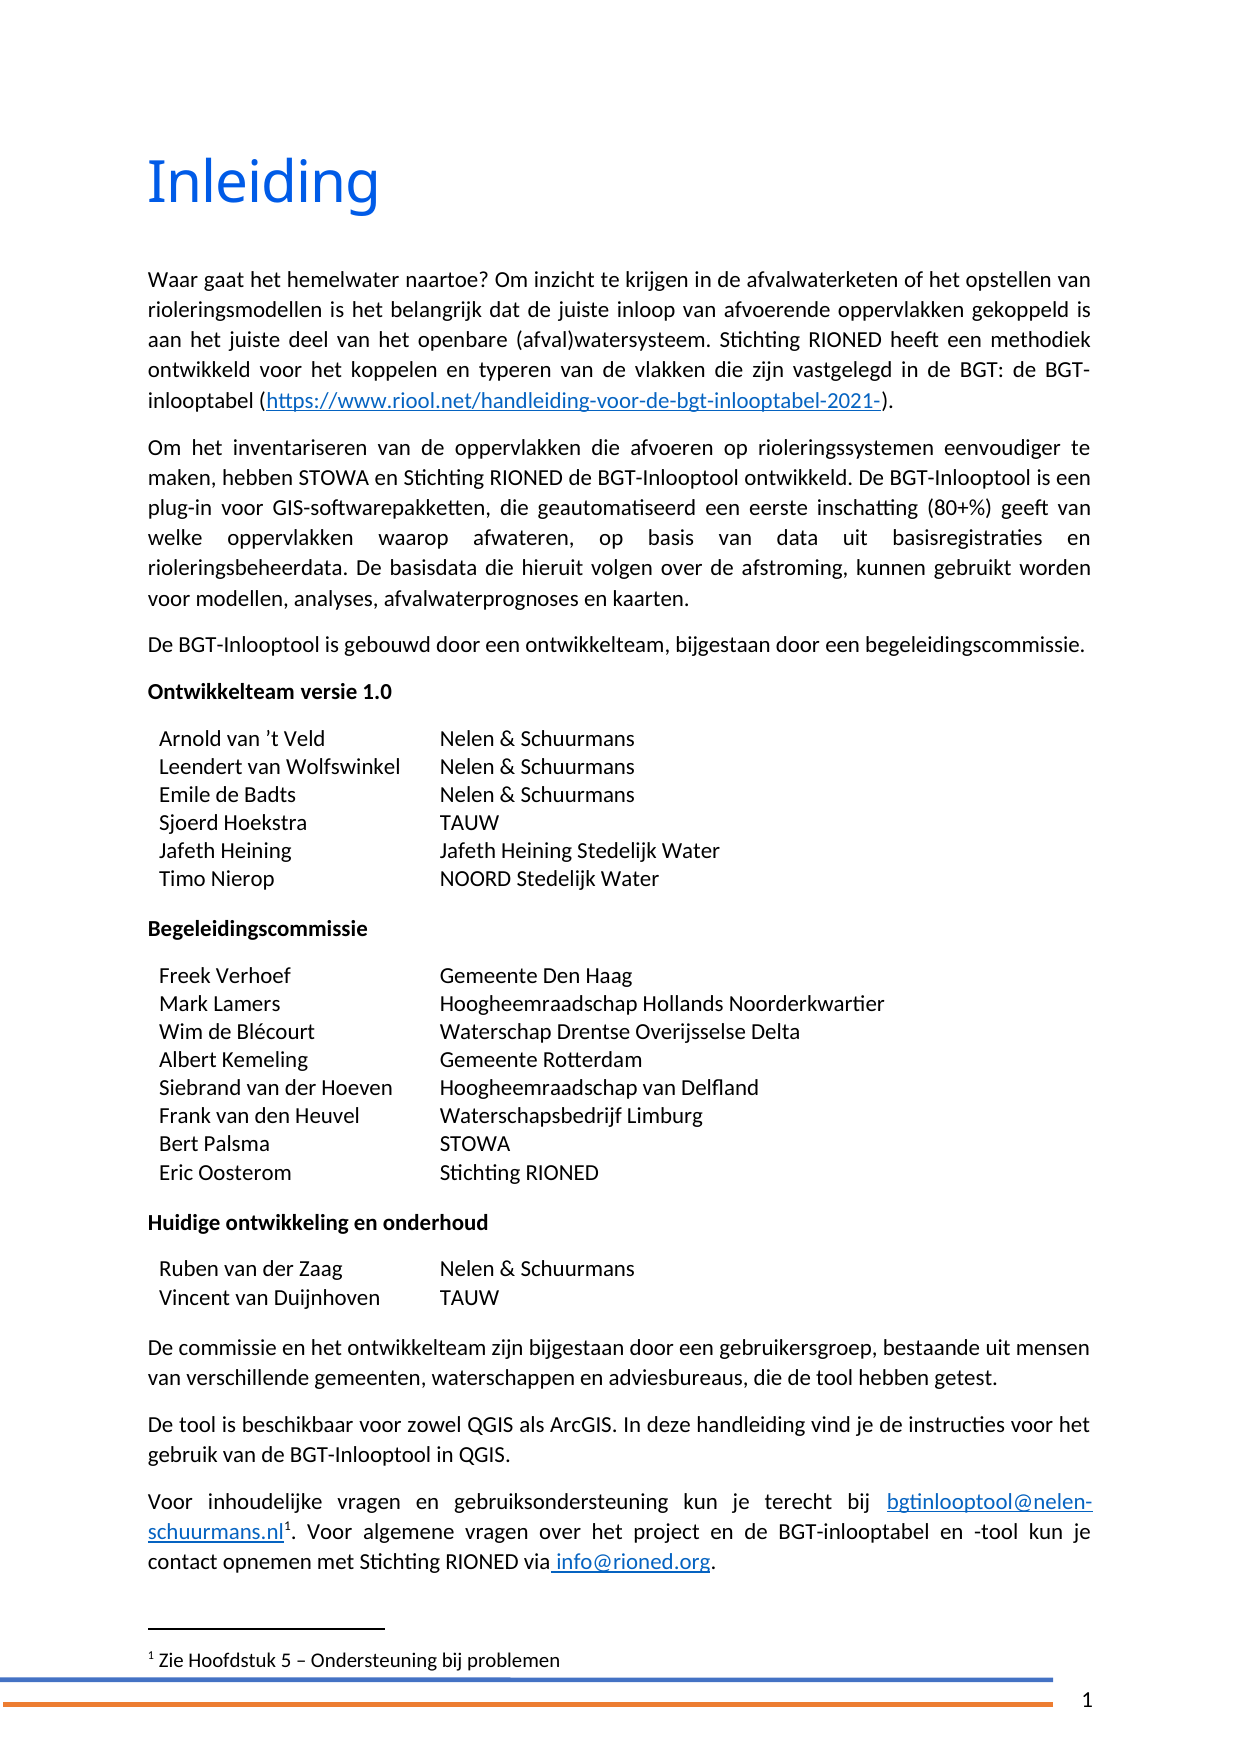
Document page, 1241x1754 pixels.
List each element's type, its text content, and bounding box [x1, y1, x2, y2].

text Om het inventariseren van de oppervlakken die afvoeren op rioleringssystemen eenvoudiger te maken, hebben STOWA en Stichting RIONED de BGT-Inlooptool ontwikkeld. De BGT-Inlooptool is een plug-in voor GIS-softwarepakketten, die geautomatiseerd een eerste inschatting (80+%) geeft van welke oppervlakken waarop afwateren, op basis van data uit basisregistraties en rioleringsbeheerdata. De basisdata die hieruit volgen over de afstroming, kunnen gebruikt worden voor modellen, analyses, afvalwaterprognoses en kaarten. [148, 433, 1092, 612]
text Huidige ontwikkeling en onderhoud [148, 1208, 1092, 1236]
table_cell TAUW [428, 809, 1091, 836]
table_cell Mark Lamers [148, 990, 428, 1017]
table_cell Emile de Badts [148, 780, 428, 808]
text De tool is beschikbaar voor zowel QGIS als ArcGIS. In deze handleiding vind je de instructies voor het gebruik van de BGT-Inlooptool in QGIS. [148, 1410, 1092, 1468]
table_cell Vincent van Duijnhoven [148, 1283, 428, 1311]
table_cell Siebrand van der Hoeven [148, 1074, 428, 1102]
table_header Gemeente Den Haag [428, 961, 1091, 989]
table_cell TAUW [428, 1283, 1091, 1311]
table_cell NOORD Stedelijk Water [428, 865, 1091, 892]
table_cell Stichting RIONED [428, 1158, 1091, 1186]
table_header Freek Verhoef [148, 961, 428, 989]
table_header Nelen & Schuurmans [428, 1255, 1091, 1283]
table_cell Waterschapsbedrijf Limburg [428, 1102, 1091, 1129]
table_cell Nelen & Schuurmans [428, 753, 1091, 780]
table_cell Waterschap Drentse Overijsselse Delta [428, 1018, 1091, 1046]
table_cell Hoogheemraadschap Hollands Noorderkwartier [428, 990, 1091, 1017]
table_cell STOWA [428, 1130, 1091, 1158]
table_cell Timo Nierop [148, 865, 428, 892]
table_cell Sjoerd Hoekstra [148, 809, 428, 836]
table_cell Jafeth Heining [148, 836, 428, 864]
text De BGT-Inlooptool is gebouwd door een ontwikkelteam, bijgestaan door een begeleidingscommissie. [148, 631, 1092, 659]
title Inleiding [148, 140, 1092, 219]
table_cell Bert Palsma [148, 1130, 428, 1158]
table_cell Nelen & Schuurmans [428, 780, 1091, 808]
table_cell Frank van den Heuvel [148, 1102, 428, 1129]
table_cell Hoogheemraadschap van Delfland [428, 1074, 1091, 1102]
text Waar gaat het hemelwater naartoe? Om inzicht te krijgen in de afvalwaterketen of het opstellen van rioleringsmodellen is het belangrijk dat de juiste inloop van afvoerende oppervlakken gekoppeld is aan het juiste deel van het openbare (afval)watersysteem. Stichting RIONED heeft een methodiek ontwikkeld voor het koppelen en typeren van de vlakken die zijn vastgelegd in de BGT: de BGT-inlooptabel (https://www.riool.net/handleiding-voor-de-bgt-inlooptabel-2021-). [148, 265, 1092, 414]
table_header Arnold van ’t Veld [148, 724, 428, 752]
table_cell Leendert van Wolfswinkel [148, 753, 428, 780]
text Ontwikkelteam versie 1.0 [148, 677, 1092, 706]
table_cell Gemeente Rotterdam [428, 1046, 1091, 1073]
text De commissie en het ontwikkelteam zijn bijgestaan door een gebruikersgroep, bestaande uit mensen van verschillende gemeenten, waterschappen en adviesbureaus, die de tool hebben getest. [148, 1333, 1092, 1391]
text Begeleidingscommissie [148, 914, 1092, 943]
table_header Nelen & Schuurmans [428, 724, 1091, 752]
table_cell Jafeth Heining Stedelijk Water [428, 836, 1091, 864]
text Voor inhoudelijke vragen en gebruiksondersteuning kun je terecht bij bgtinlooptool@nelen-schuurmans.nl. Voor algemene vragen over het project en de BGT-inlooptabel en -tool kun je contact opnemen met Stichting RIONED via info@rioned.org. [148, 1487, 1092, 1575]
table_cell Eric Oosterom [148, 1158, 428, 1186]
table_cell Albert Kemeling [148, 1046, 428, 1073]
table_cell Wim de Blécourt [148, 1018, 428, 1046]
table_header Ruben van der Zaag [148, 1255, 428, 1283]
